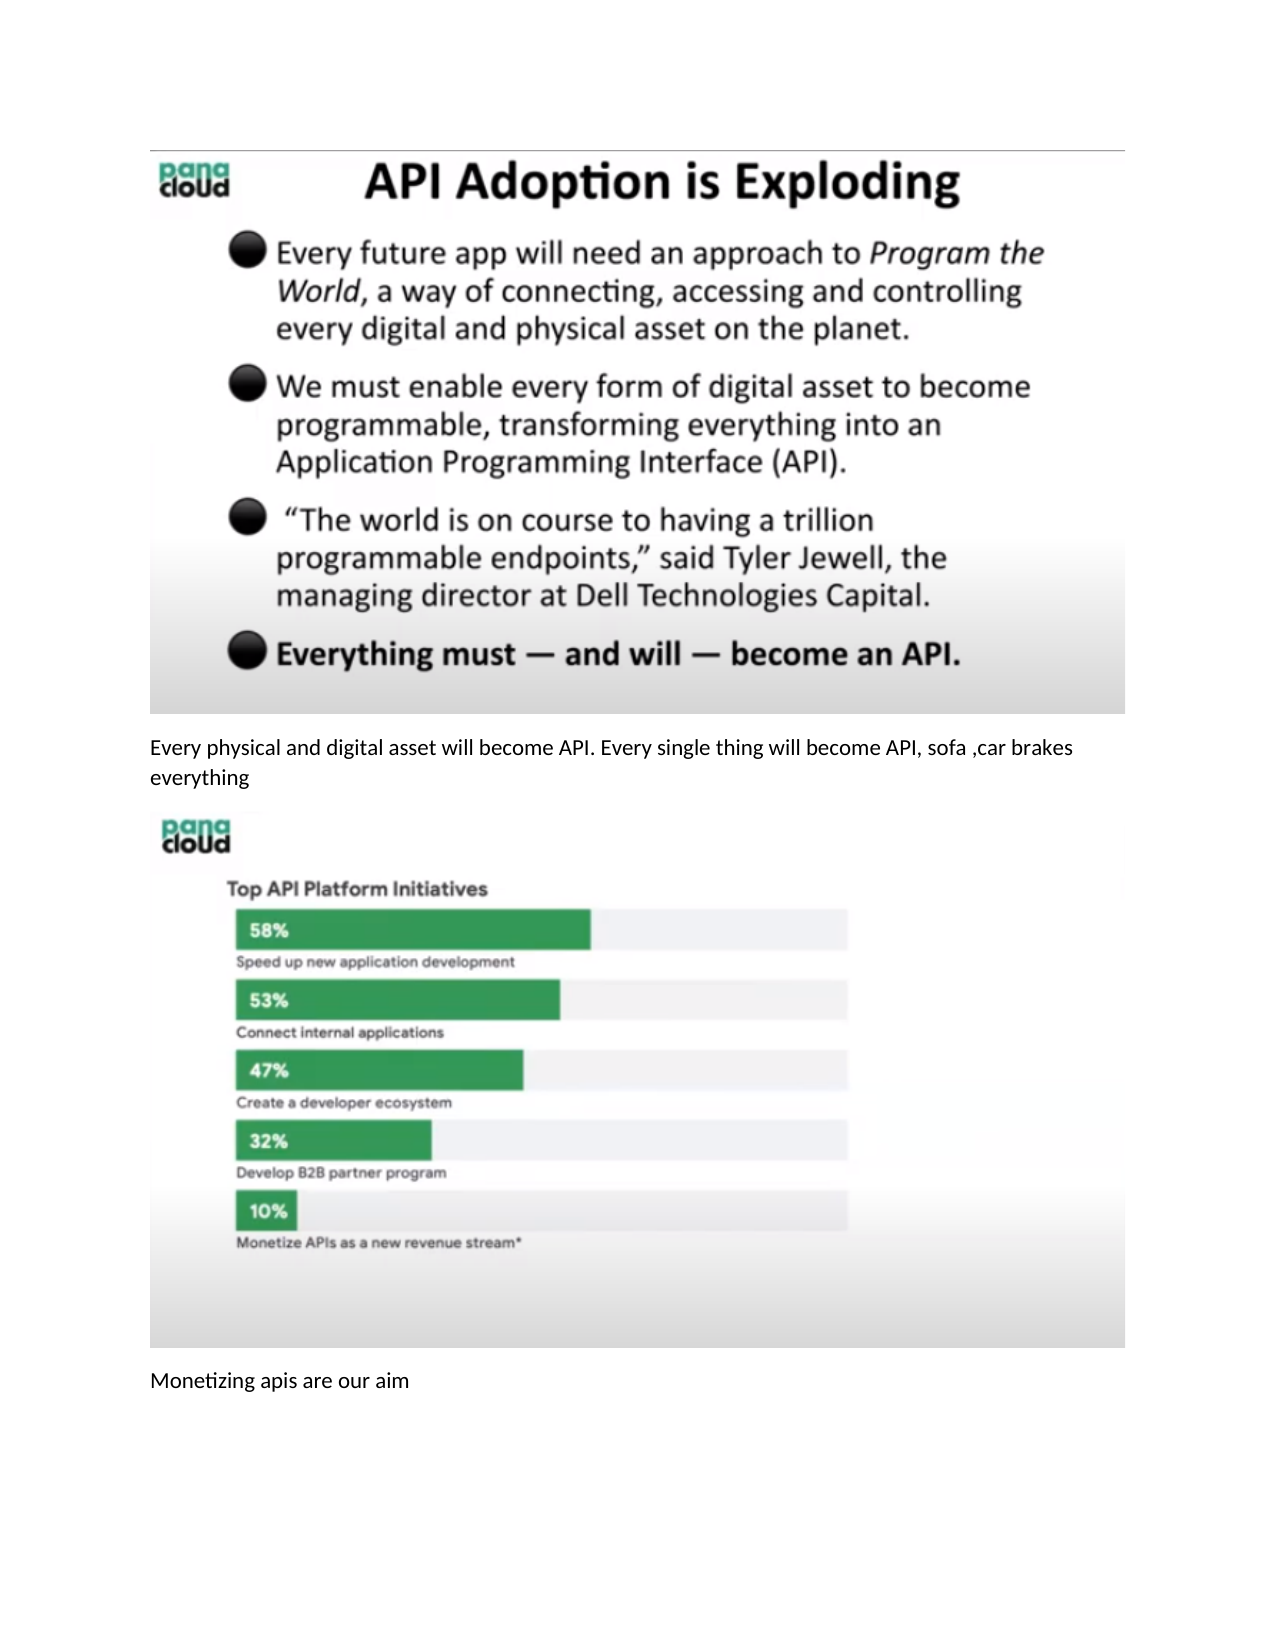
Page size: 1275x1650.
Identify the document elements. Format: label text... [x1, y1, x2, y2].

picture [150, 150, 1125, 714]
text Monetizing apis are our aim [150, 1366, 1125, 1394]
text Every physical and digital asset will become API. Every single thing will become API, sofa ,car brakes everything [150, 733, 1125, 791]
picture [150, 809, 1125, 1348]
